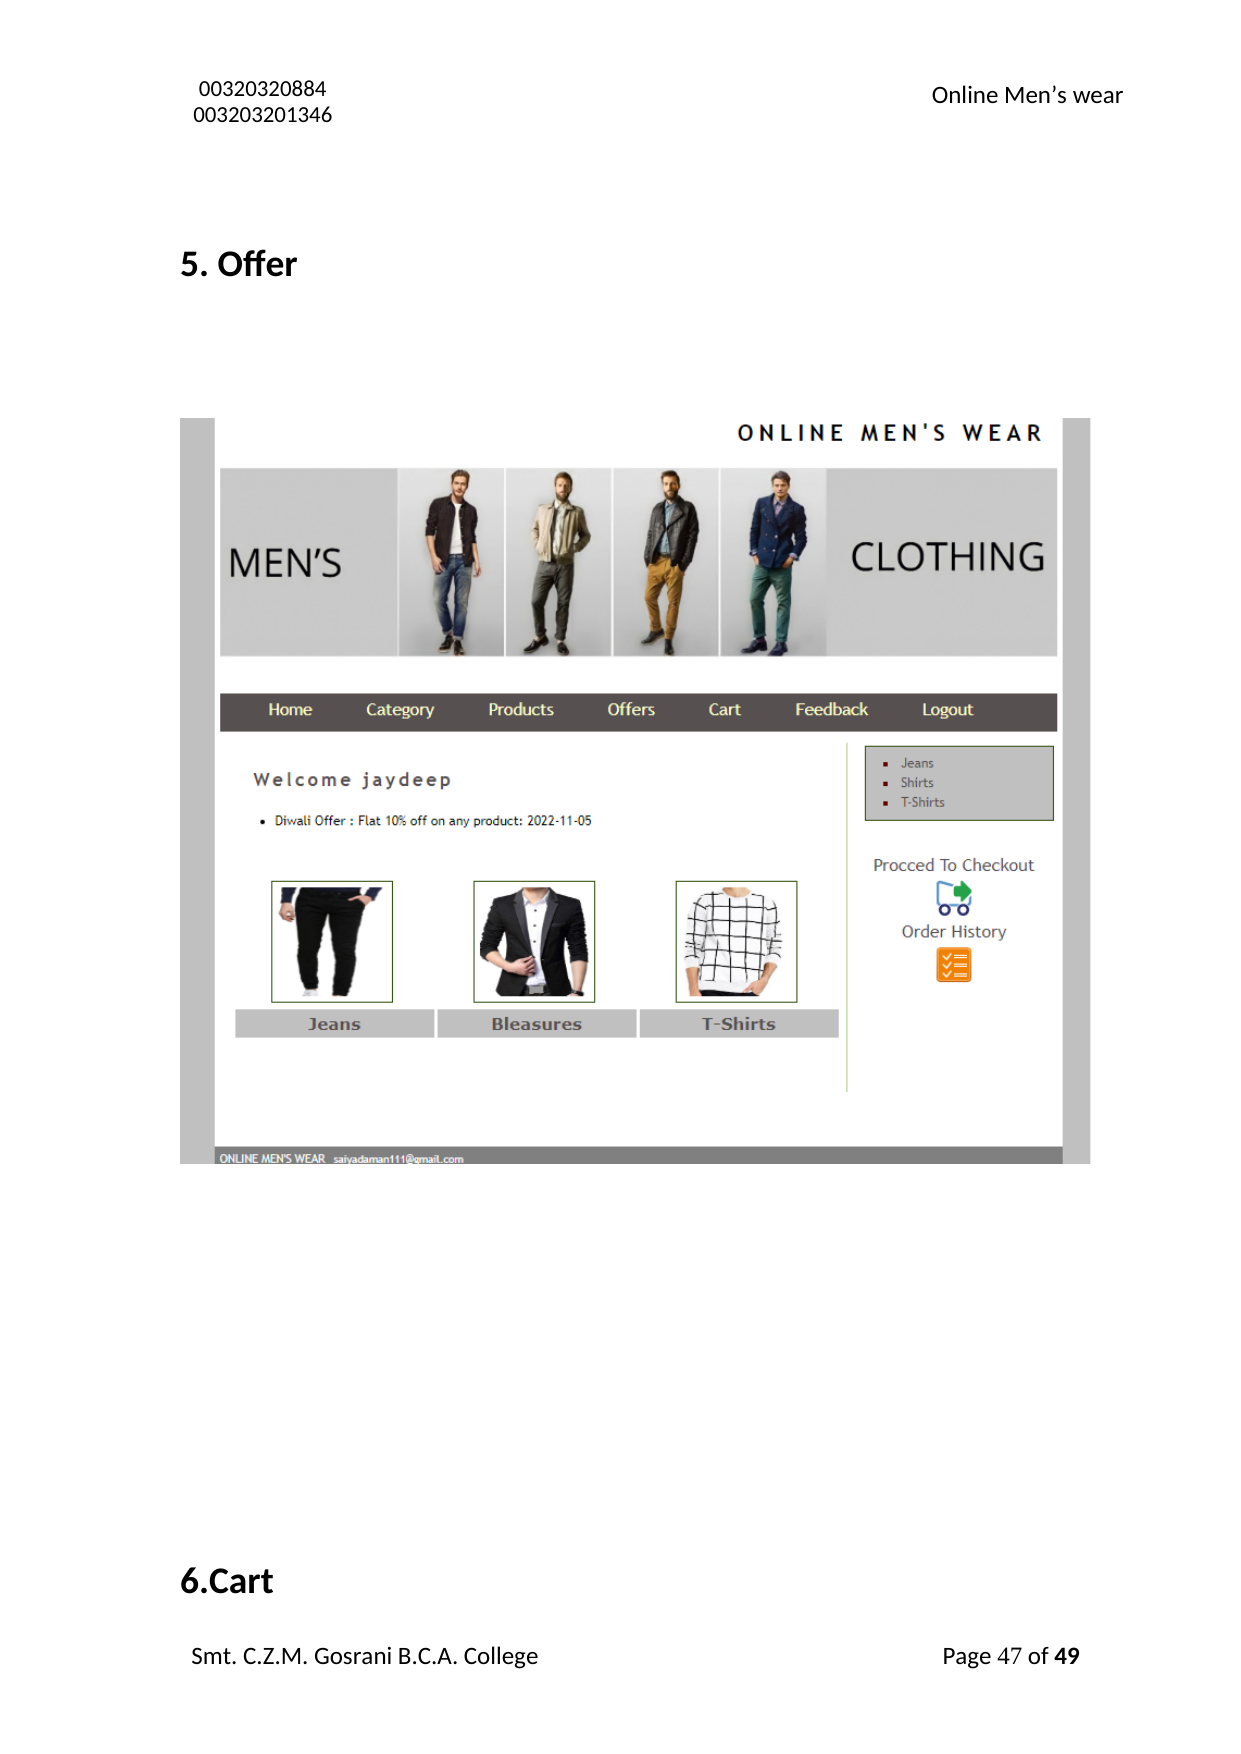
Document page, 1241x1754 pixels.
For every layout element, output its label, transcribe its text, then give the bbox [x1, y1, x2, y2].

text 6.Cart [180, 1557, 1090, 1602]
text 5. Offer [180, 239, 1090, 285]
picture [180, 418, 1091, 1164]
